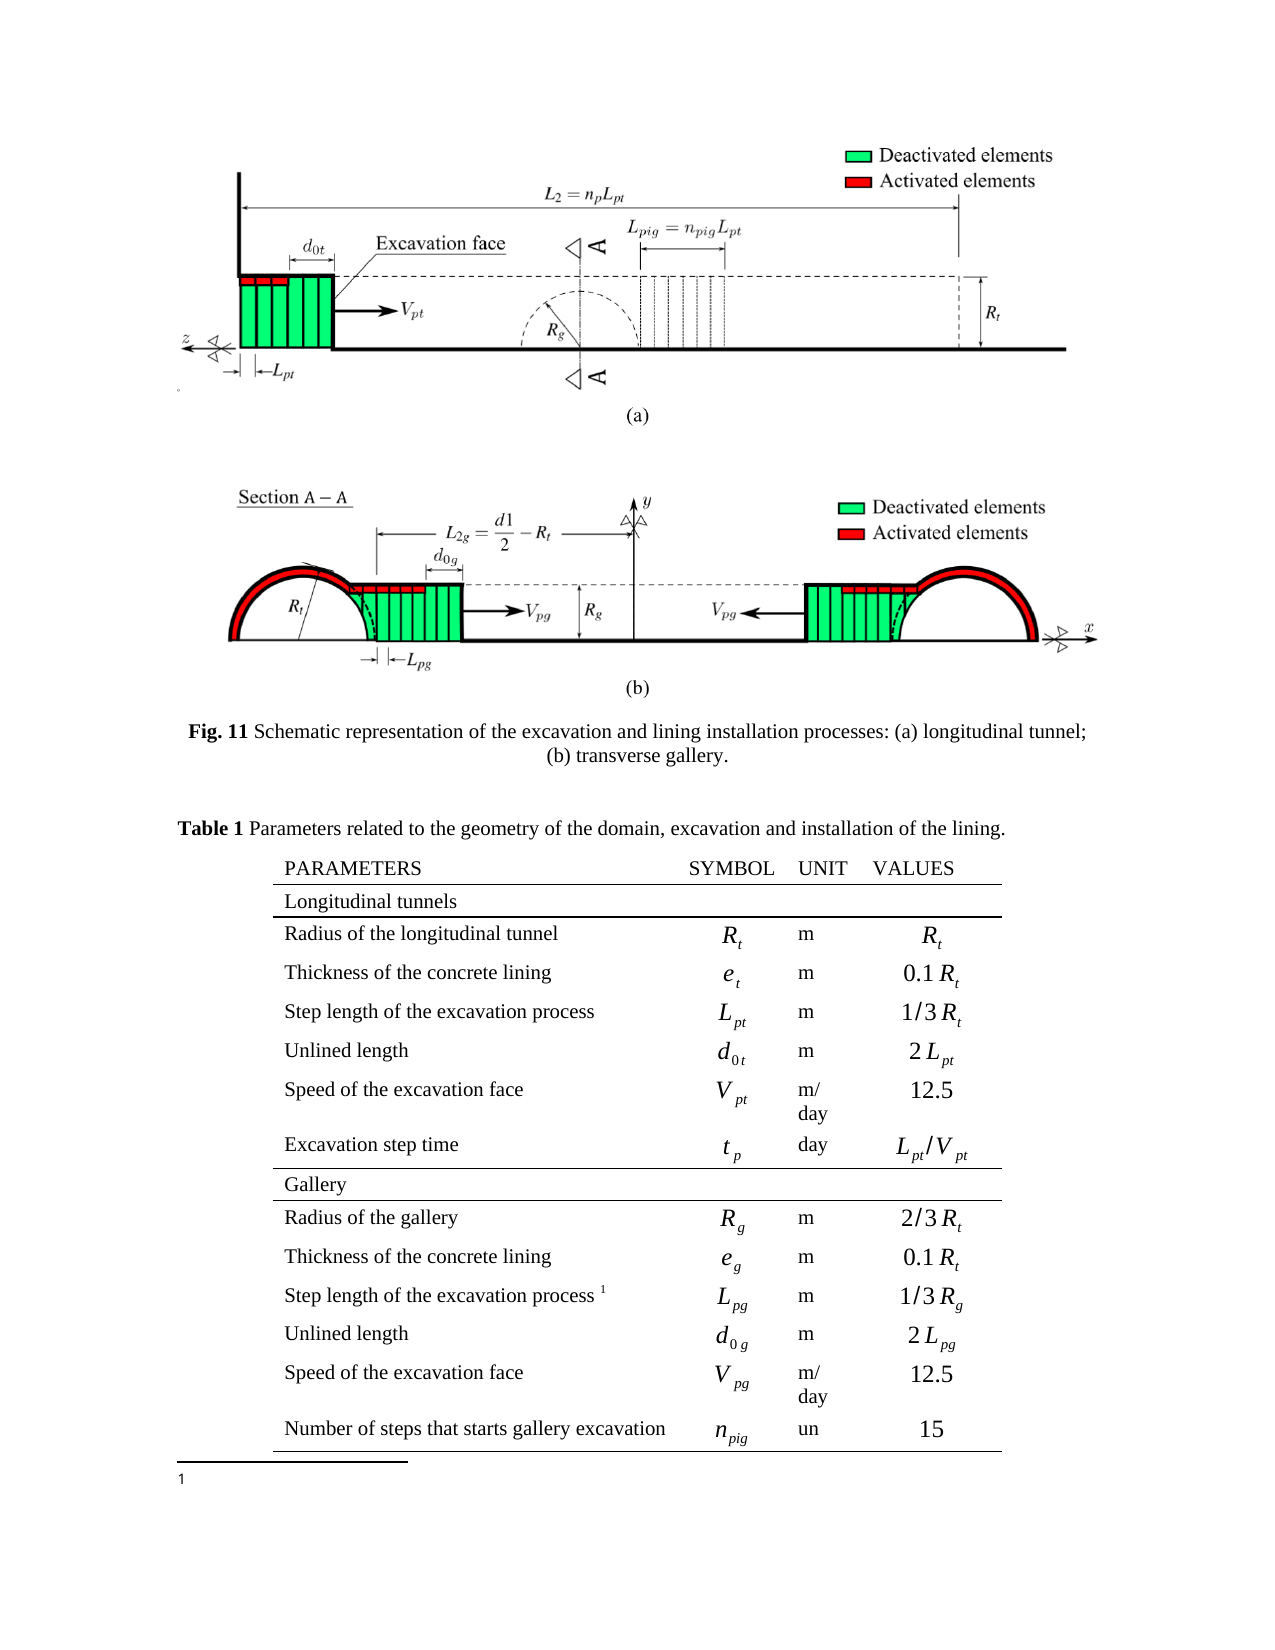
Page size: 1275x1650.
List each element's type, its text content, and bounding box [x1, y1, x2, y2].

text Fig. 11 Schematic representation of the excavation and lining installation processes: (a) longitudinal tunnel; (b) transverse gallery. [177, 718, 1098, 767]
table_cell [677, 918, 787, 956]
table_cell Step length of the excavation process [273, 995, 677, 1034]
table_cell [677, 1412, 787, 1451]
table_cell Speed of the excavation face [273, 1356, 677, 1412]
table_cell [677, 1279, 787, 1318]
table_cell Thickness of the concrete lining [273, 956, 677, 995]
table_cell day [787, 1129, 861, 1167]
table_cell m/day [787, 1073, 861, 1128]
table_header SYMBOL [677, 852, 787, 884]
table_cell [677, 1318, 787, 1356]
table_cell [861, 956, 1002, 995]
table_cell [677, 1129, 787, 1167]
table_cell [861, 1356, 1002, 1412]
table_cell Unlined length [273, 1034, 677, 1073]
table_cell [677, 1240, 787, 1279]
table_cell Longitudinal tunnels [273, 885, 1002, 916]
table_cell m [787, 918, 861, 956]
table_cell [861, 1318, 1002, 1356]
table_header PARAMETERS [273, 852, 677, 884]
table_cell [677, 1073, 787, 1128]
table_cell Number of steps that starts gallery excavation [273, 1412, 677, 1451]
table_cell un [787, 1412, 861, 1451]
table_cell [861, 995, 1002, 1034]
table_cell [861, 1279, 1002, 1318]
table_cell Radius of the gallery [273, 1201, 677, 1240]
table_cell Step length of the excavation process [273, 1279, 677, 1318]
table_cell Thickness of the concrete lining [273, 1240, 677, 1279]
table_cell [677, 1201, 787, 1240]
table_cell [861, 1073, 1002, 1128]
table_cell [861, 1034, 1002, 1073]
table_cell m [787, 1279, 861, 1318]
table_cell m [787, 956, 861, 995]
picture [177, 147, 1098, 698]
table_cell [677, 995, 787, 1034]
table_cell [677, 956, 787, 995]
table_cell Speed of the excavation face [273, 1073, 677, 1128]
table_cell Gallery [273, 1169, 1002, 1200]
table_cell [677, 1356, 787, 1412]
table_cell Unlined length [273, 1318, 677, 1356]
table_cell Radius of the longitudinal tunnel [273, 918, 677, 956]
table_cell m [787, 1034, 861, 1073]
table_cell [861, 1240, 1002, 1279]
table_cell m [787, 1201, 861, 1240]
table_cell Excavation step time [273, 1129, 677, 1167]
text Table 1 Parameters related to the geometry of the domain, excavation and installation of the lining. [177, 816, 1098, 840]
table_cell [861, 1129, 1002, 1167]
table_cell m [787, 1318, 861, 1356]
table_header VALUES [861, 852, 1002, 884]
table_cell m/day [787, 1356, 861, 1412]
table_cell m [787, 995, 861, 1034]
table_cell m [787, 1240, 861, 1279]
table_cell [677, 1034, 787, 1073]
table_cell [861, 1412, 1002, 1451]
table_cell [861, 1201, 1002, 1240]
table_header UNIT [787, 852, 861, 884]
table_cell [861, 918, 1002, 956]
